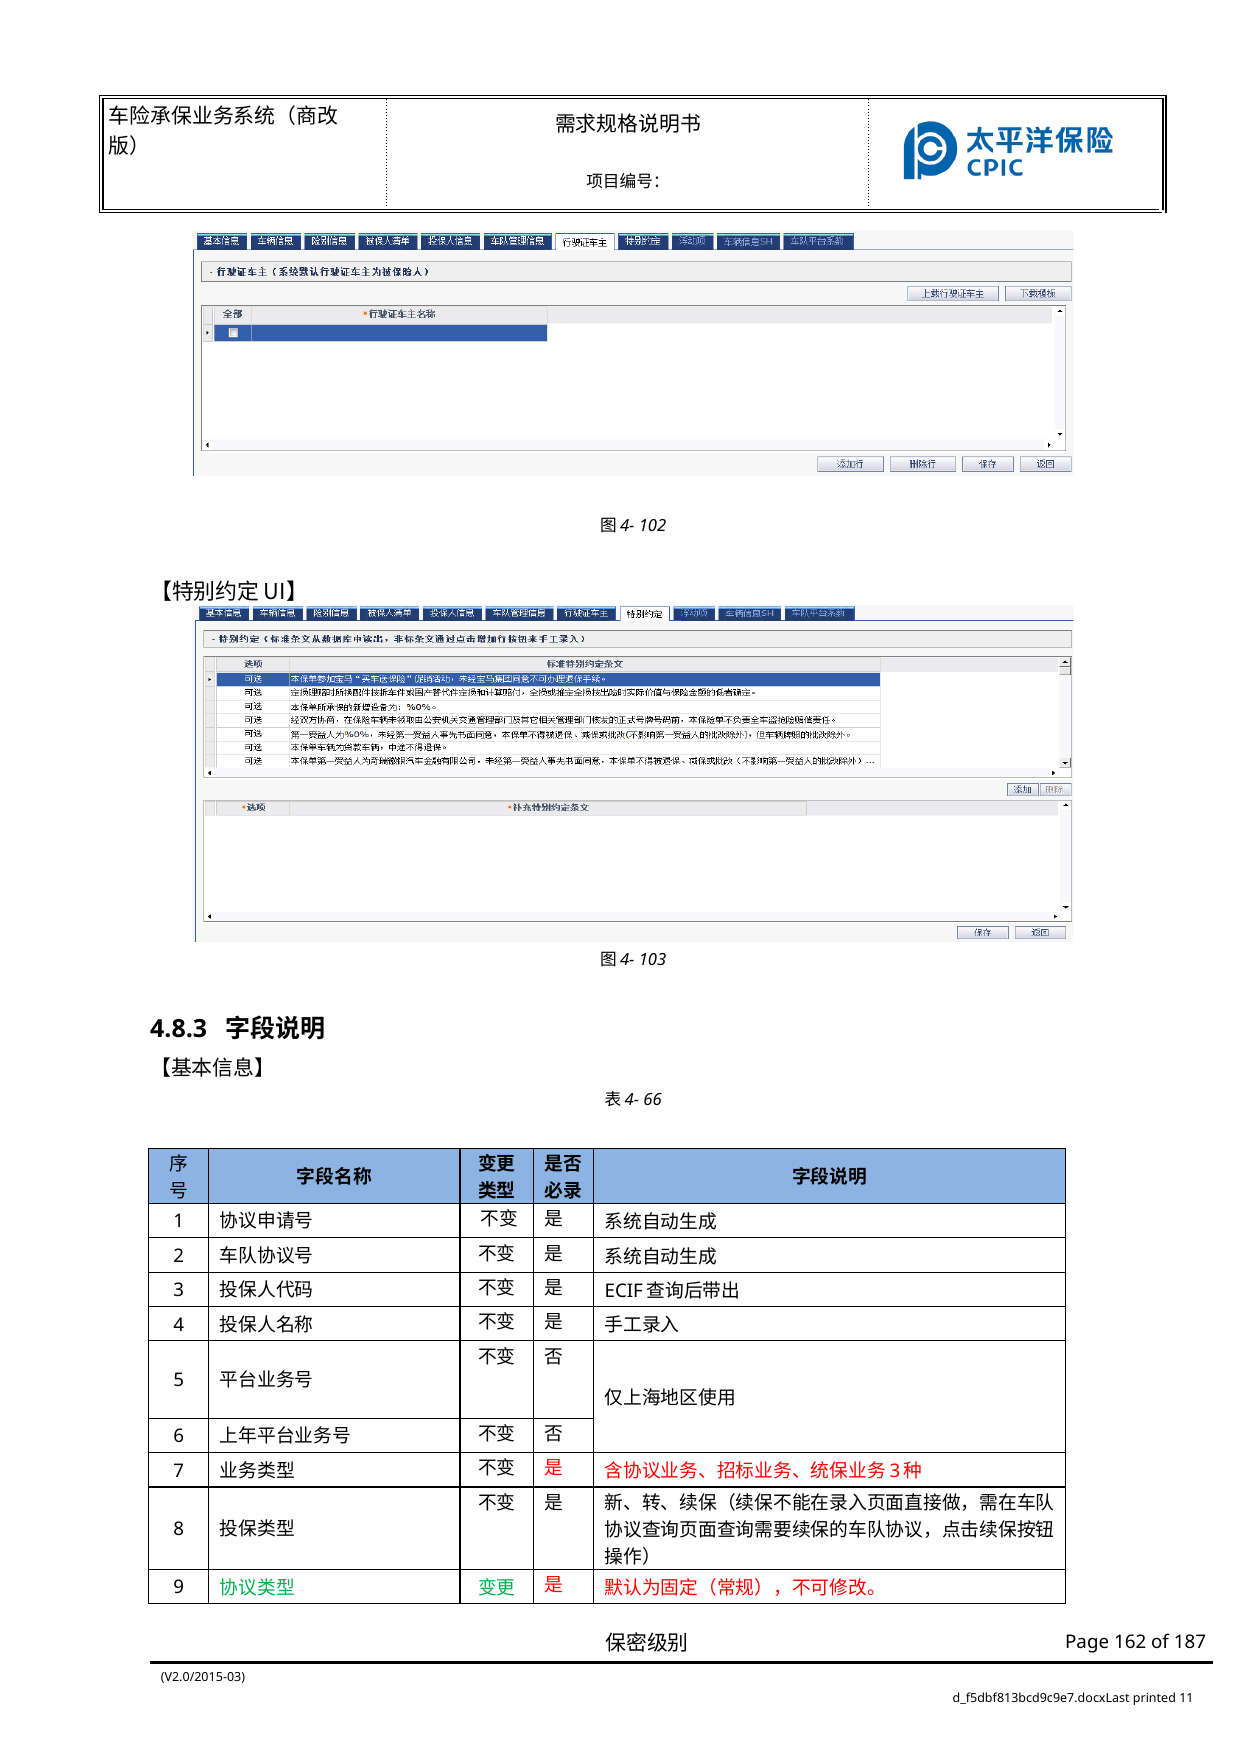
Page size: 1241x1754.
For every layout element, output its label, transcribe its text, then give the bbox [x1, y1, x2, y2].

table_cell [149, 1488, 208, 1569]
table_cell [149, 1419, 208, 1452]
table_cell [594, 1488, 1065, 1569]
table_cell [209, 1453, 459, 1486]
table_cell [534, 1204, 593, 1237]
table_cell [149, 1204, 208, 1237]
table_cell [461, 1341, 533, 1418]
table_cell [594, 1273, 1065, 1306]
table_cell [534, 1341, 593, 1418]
picture [192, 230, 1074, 476]
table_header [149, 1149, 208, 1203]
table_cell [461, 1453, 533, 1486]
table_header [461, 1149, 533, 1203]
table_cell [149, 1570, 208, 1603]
picture [900, 117, 1117, 183]
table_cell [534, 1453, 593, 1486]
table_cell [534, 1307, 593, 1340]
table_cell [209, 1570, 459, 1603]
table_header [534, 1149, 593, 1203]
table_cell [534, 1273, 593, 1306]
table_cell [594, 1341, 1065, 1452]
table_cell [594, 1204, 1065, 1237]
text 【基本信息】 [150, 1051, 1116, 1081]
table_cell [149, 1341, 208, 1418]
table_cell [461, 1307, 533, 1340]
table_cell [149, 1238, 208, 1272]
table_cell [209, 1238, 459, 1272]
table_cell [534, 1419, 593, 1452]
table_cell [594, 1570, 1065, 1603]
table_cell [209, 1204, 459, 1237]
text 图4- 103 [150, 948, 1116, 971]
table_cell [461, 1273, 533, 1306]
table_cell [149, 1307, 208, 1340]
text 图4- 102 [150, 513, 1116, 536]
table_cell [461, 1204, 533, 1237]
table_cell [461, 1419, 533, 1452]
picture [192, 605, 1074, 942]
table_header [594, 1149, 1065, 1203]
subtitle 字段说明 [150, 1008, 1116, 1044]
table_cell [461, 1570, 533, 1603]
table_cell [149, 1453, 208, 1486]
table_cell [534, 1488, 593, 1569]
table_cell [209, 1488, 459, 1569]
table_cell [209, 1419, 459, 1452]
text 【特别约定UI】 [150, 574, 1116, 605]
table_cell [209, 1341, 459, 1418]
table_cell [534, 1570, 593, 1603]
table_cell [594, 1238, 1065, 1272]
text 表4- 66 [150, 1087, 1116, 1110]
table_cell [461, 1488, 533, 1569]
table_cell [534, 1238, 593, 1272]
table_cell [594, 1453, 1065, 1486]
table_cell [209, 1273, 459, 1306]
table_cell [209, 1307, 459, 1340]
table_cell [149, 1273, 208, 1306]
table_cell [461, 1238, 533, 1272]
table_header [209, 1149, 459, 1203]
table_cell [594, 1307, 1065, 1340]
